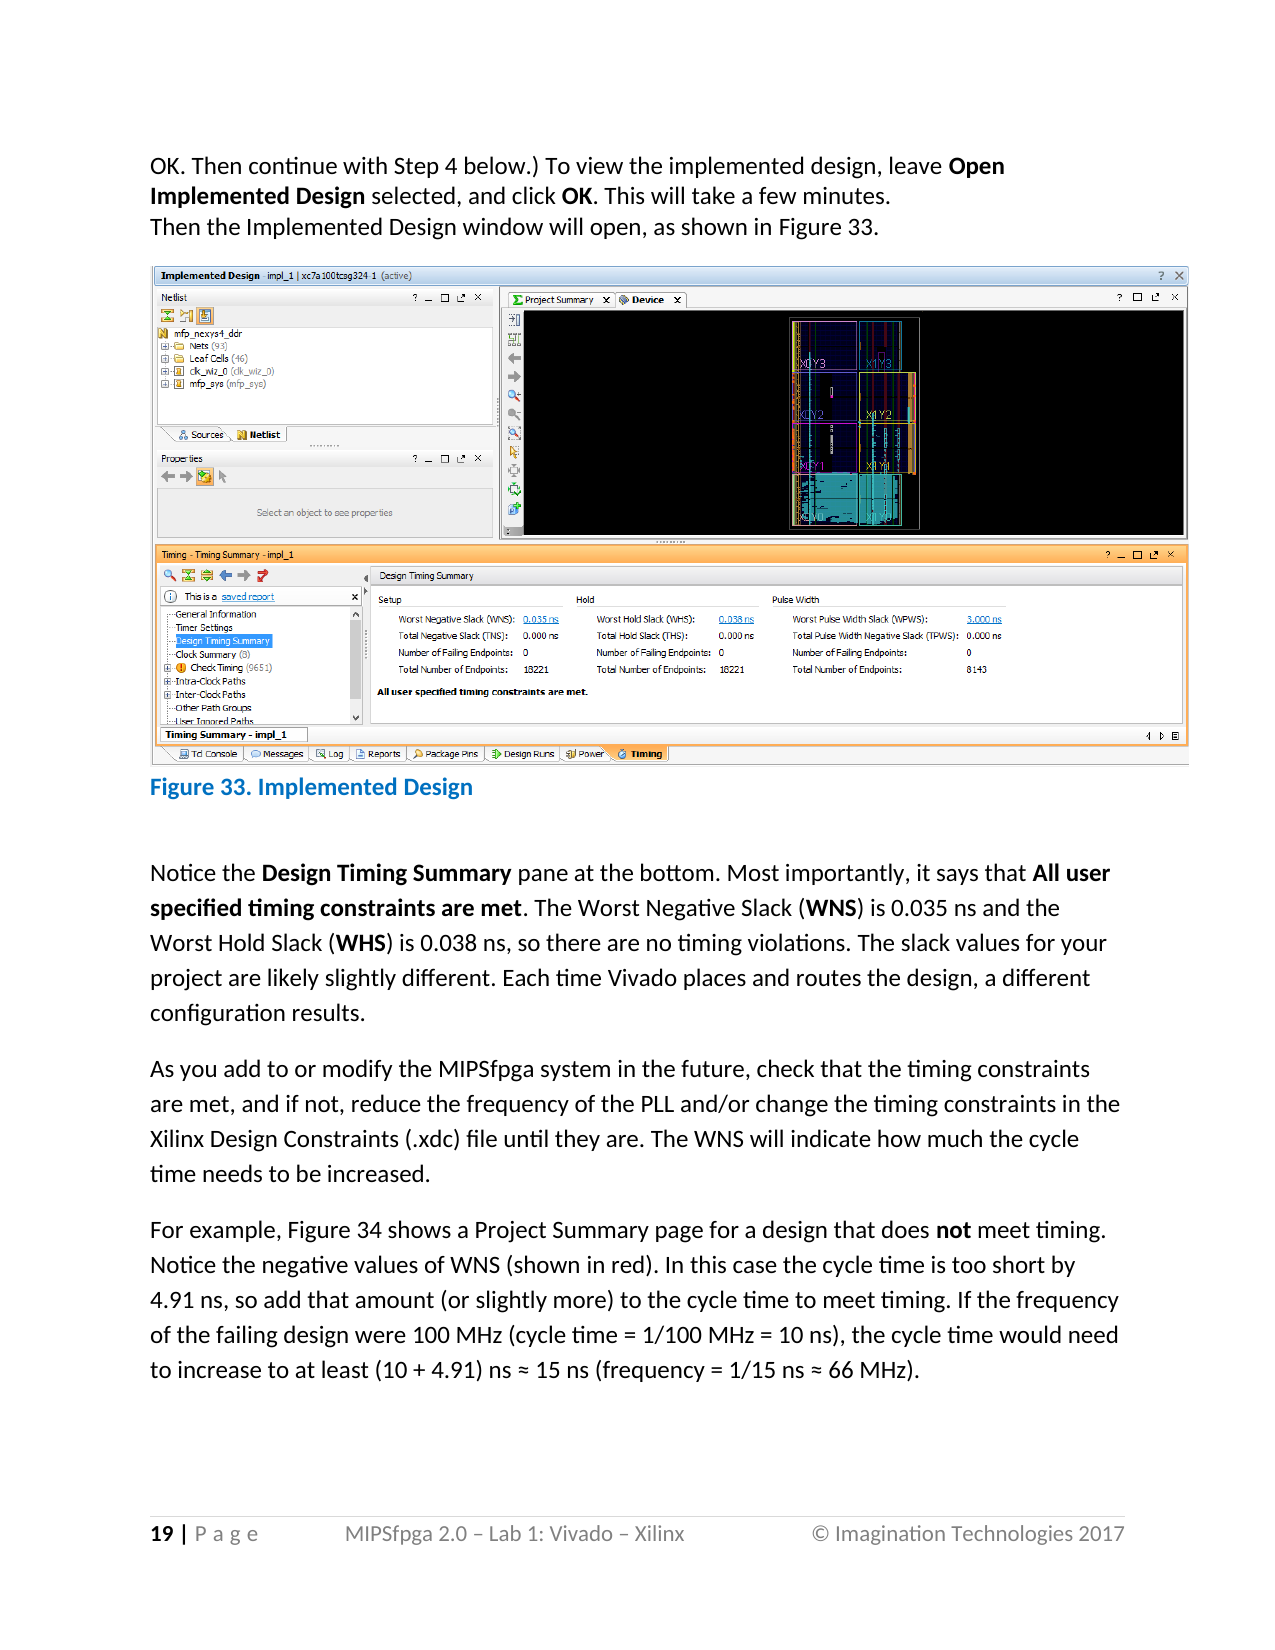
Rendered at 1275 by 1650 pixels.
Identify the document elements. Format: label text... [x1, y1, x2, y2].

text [150, 150, 1125, 211]
text For example, Figure 34 shows a Project Summary page for a design that does not meet timing. Notice the negative values of WNS (shown in red). In this case the cycle time is too short by 4.91 ns, so add that amount (or slightly more) to the cycle time to meet timing. If the frequency of the failing design were 100 MHz (cycle time = 1/100 MHz = 10 ns), the cycle time would need to increase to at least (10 + 4.91) ns ≈ 15 ns (frequency = 1/15 ns ≈ 66 MHz). [150, 1214, 1125, 1385]
text Figure 33. Implemented Design [150, 771, 1125, 802]
text Then the Implemented Design window will open, as shown in Figure 33. [150, 211, 1125, 242]
text As you add to or modify the MIPSfpga system in the future, check that the timing constraints are met, and if not, reduce the frequency of the PLL and/or change the timing constraints in the Xilinx Design Constraints (.xdc) file until they are. The WNS will indicate how much the cycle time needs to be increased. [150, 1053, 1125, 1189]
picture [150, 266, 1189, 767]
text Notice the Design Timing Summary pane at the bottom. Most importantly, it says that All user specified timing constraints are met. The Worst Negative Slack (WNS) is 0.035 ns and the Worst Hold Slack (WHS) is 0.038 ns, so there are no timing violations. The slack values for your project are likely slightly different. Each time Vivado places and routes the design, a different configuration results. [150, 858, 1125, 1028]
